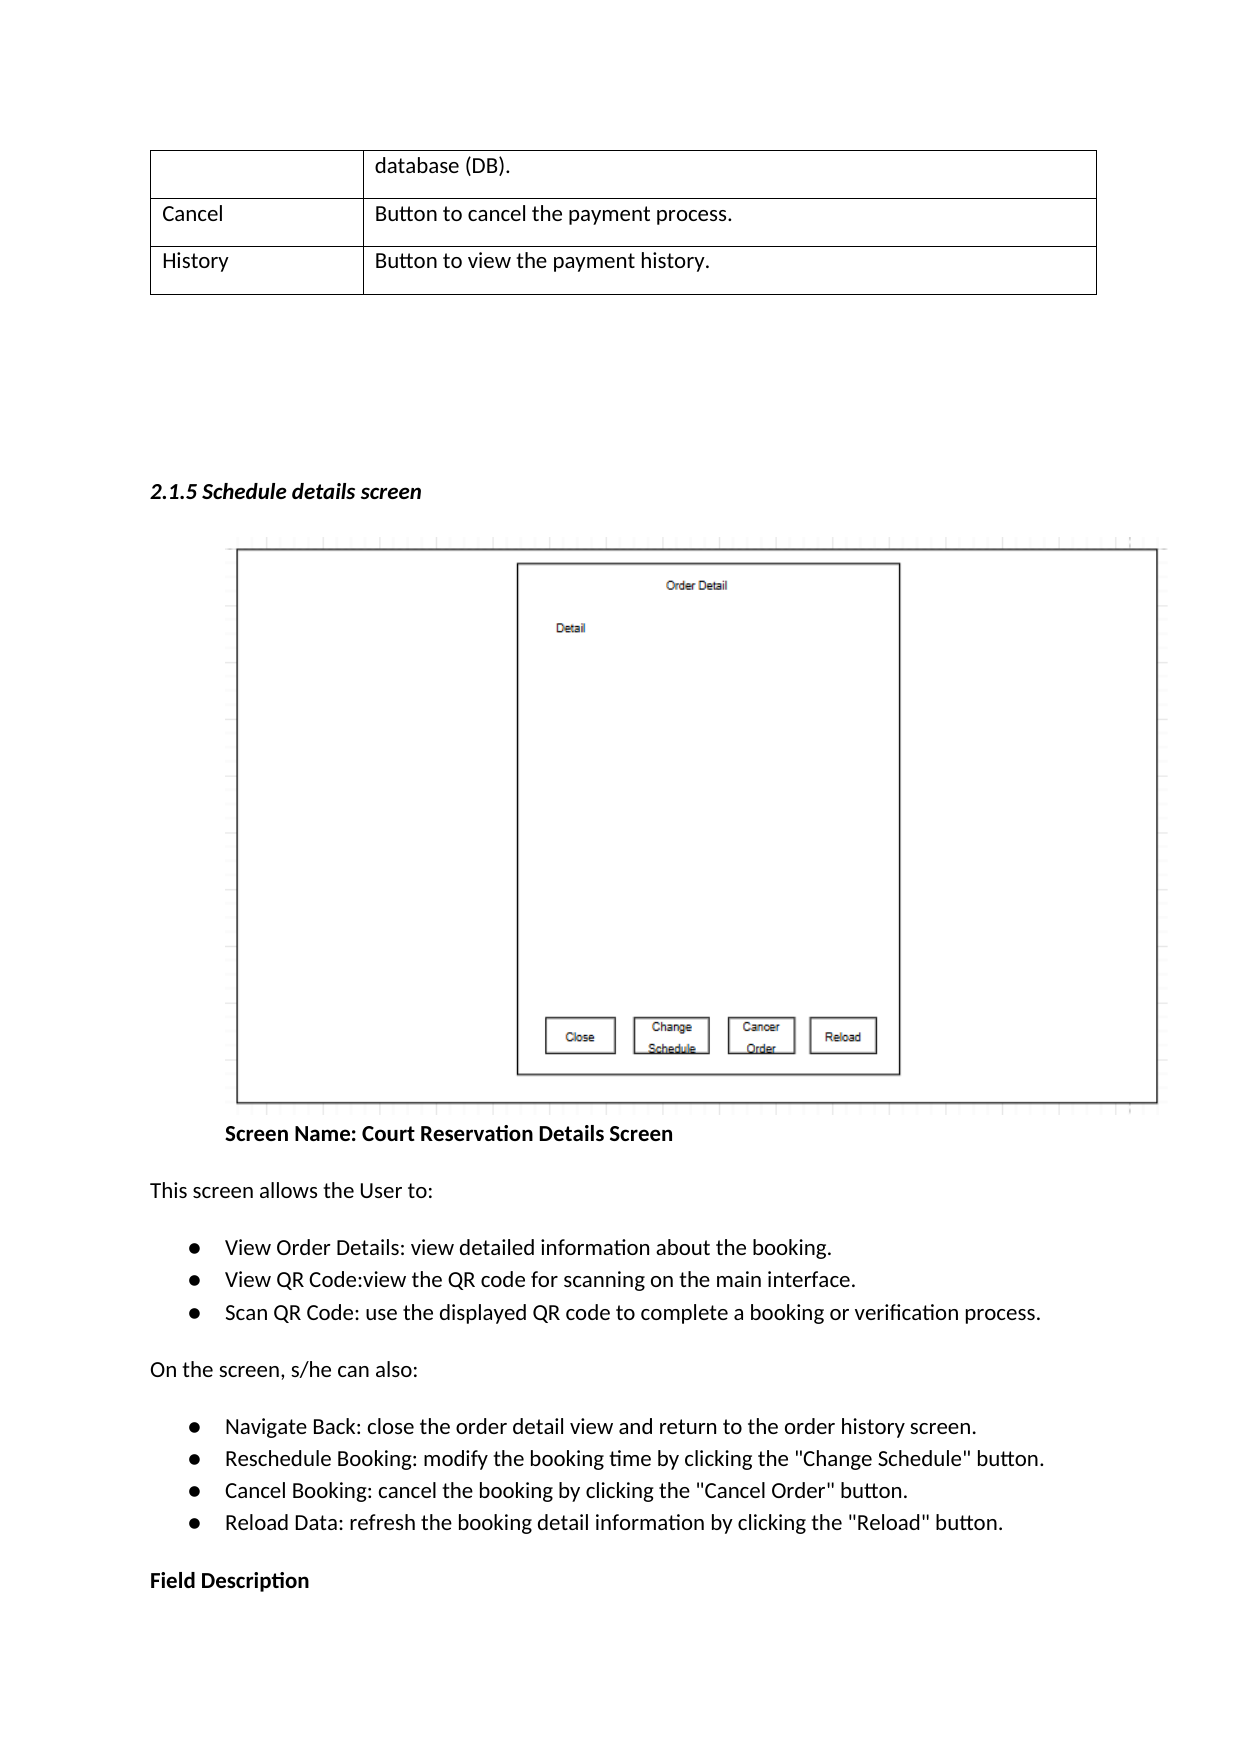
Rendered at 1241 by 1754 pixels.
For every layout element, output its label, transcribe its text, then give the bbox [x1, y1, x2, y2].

text Field Description [150, 1566, 1093, 1594]
list Scan QR Code: use the displayed QR code to complete a booking or verification process. [187, 1298, 1093, 1326]
list Reschedule Booking: modify the booking time by clicking the "Change Schedule" button. [187, 1444, 1093, 1472]
list Reload Data: refresh the booking detail information by clicking the "Reload" button. [187, 1508, 1093, 1537]
list Navigate Back: close the order detail view and return to the order history screen. [187, 1412, 1093, 1440]
picture [225, 537, 1168, 1115]
subtitle 2.1.5 Schedule details screen [150, 477, 1093, 505]
list Cancel Booking: cancel the booking by clicking the "Cancel Order" button. [187, 1476, 1093, 1504]
list View QR Code:view the QR code for scanning on the main interface. [187, 1265, 1093, 1293]
list View Order Details: view detailed information about the booking. [187, 1233, 1093, 1261]
text On the screen, s/he can also: [150, 1355, 1093, 1383]
text This screen allows the User to: [150, 1176, 1093, 1204]
text Screen Name: Court Reservation Details Screen [225, 1115, 1093, 1147]
